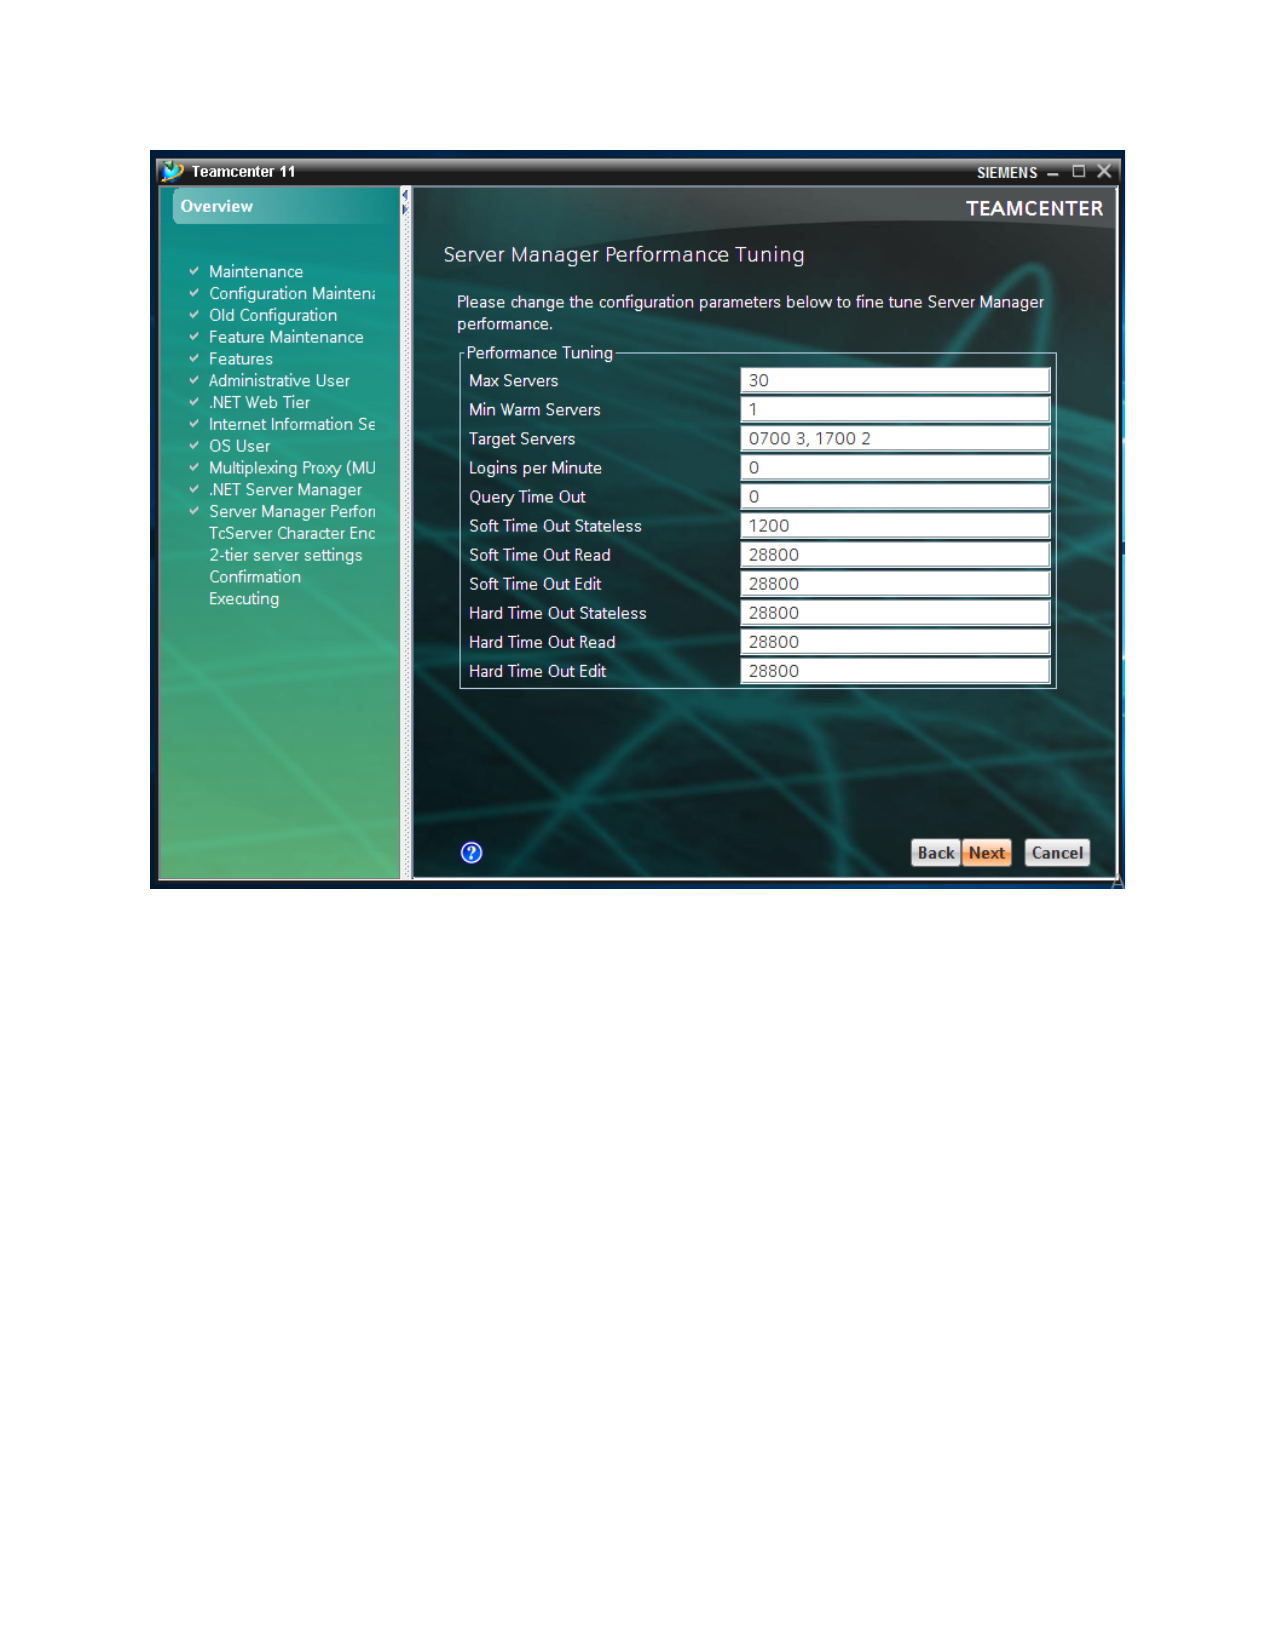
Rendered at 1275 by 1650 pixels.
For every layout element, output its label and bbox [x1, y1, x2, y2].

picture [150, 150, 1125, 889]
